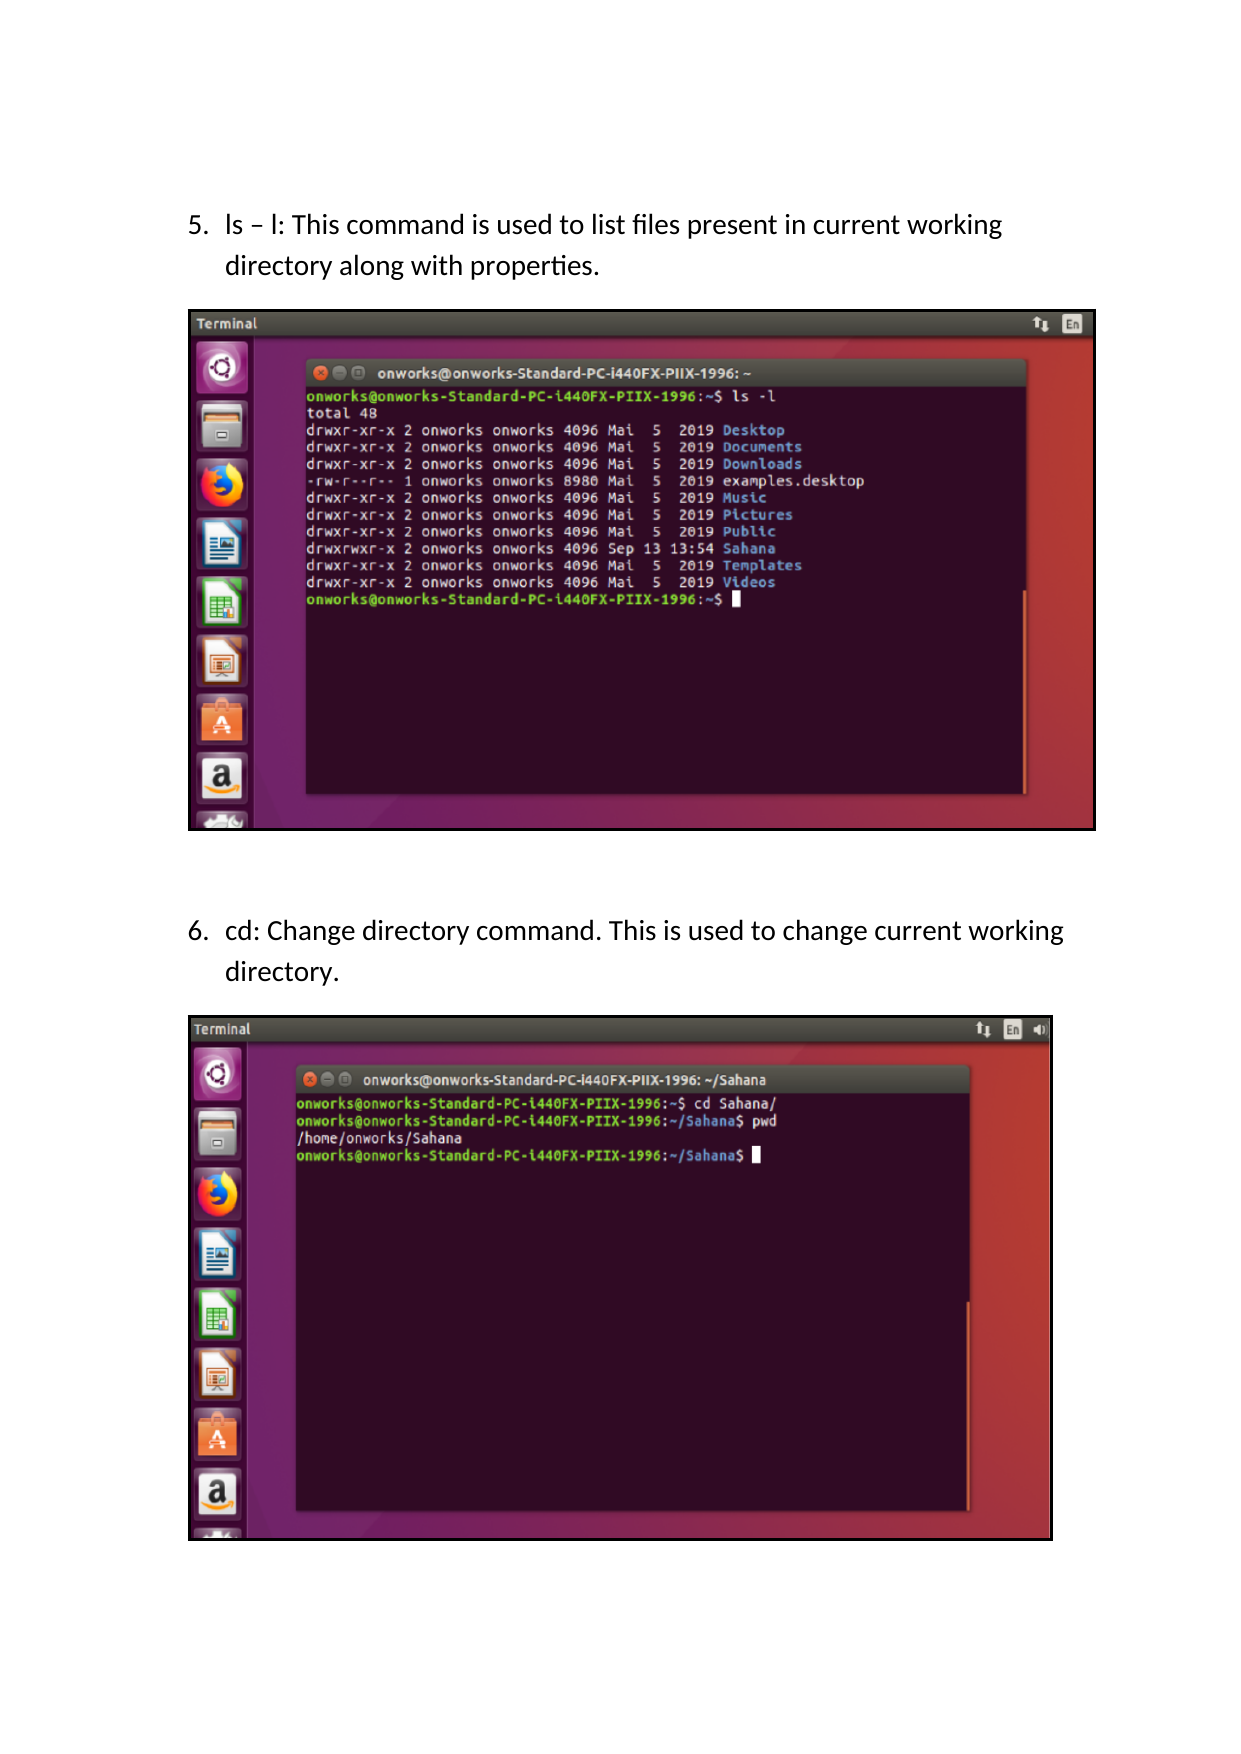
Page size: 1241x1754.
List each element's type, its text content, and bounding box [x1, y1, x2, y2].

list ls – l: This command is used to list files present in current working directory along with properties. [187, 206, 1090, 282]
picture [191, 312, 1093, 828]
picture [191, 1018, 1050, 1538]
list cd: Change directory command. This is used to change current working directory. [187, 912, 1090, 988]
